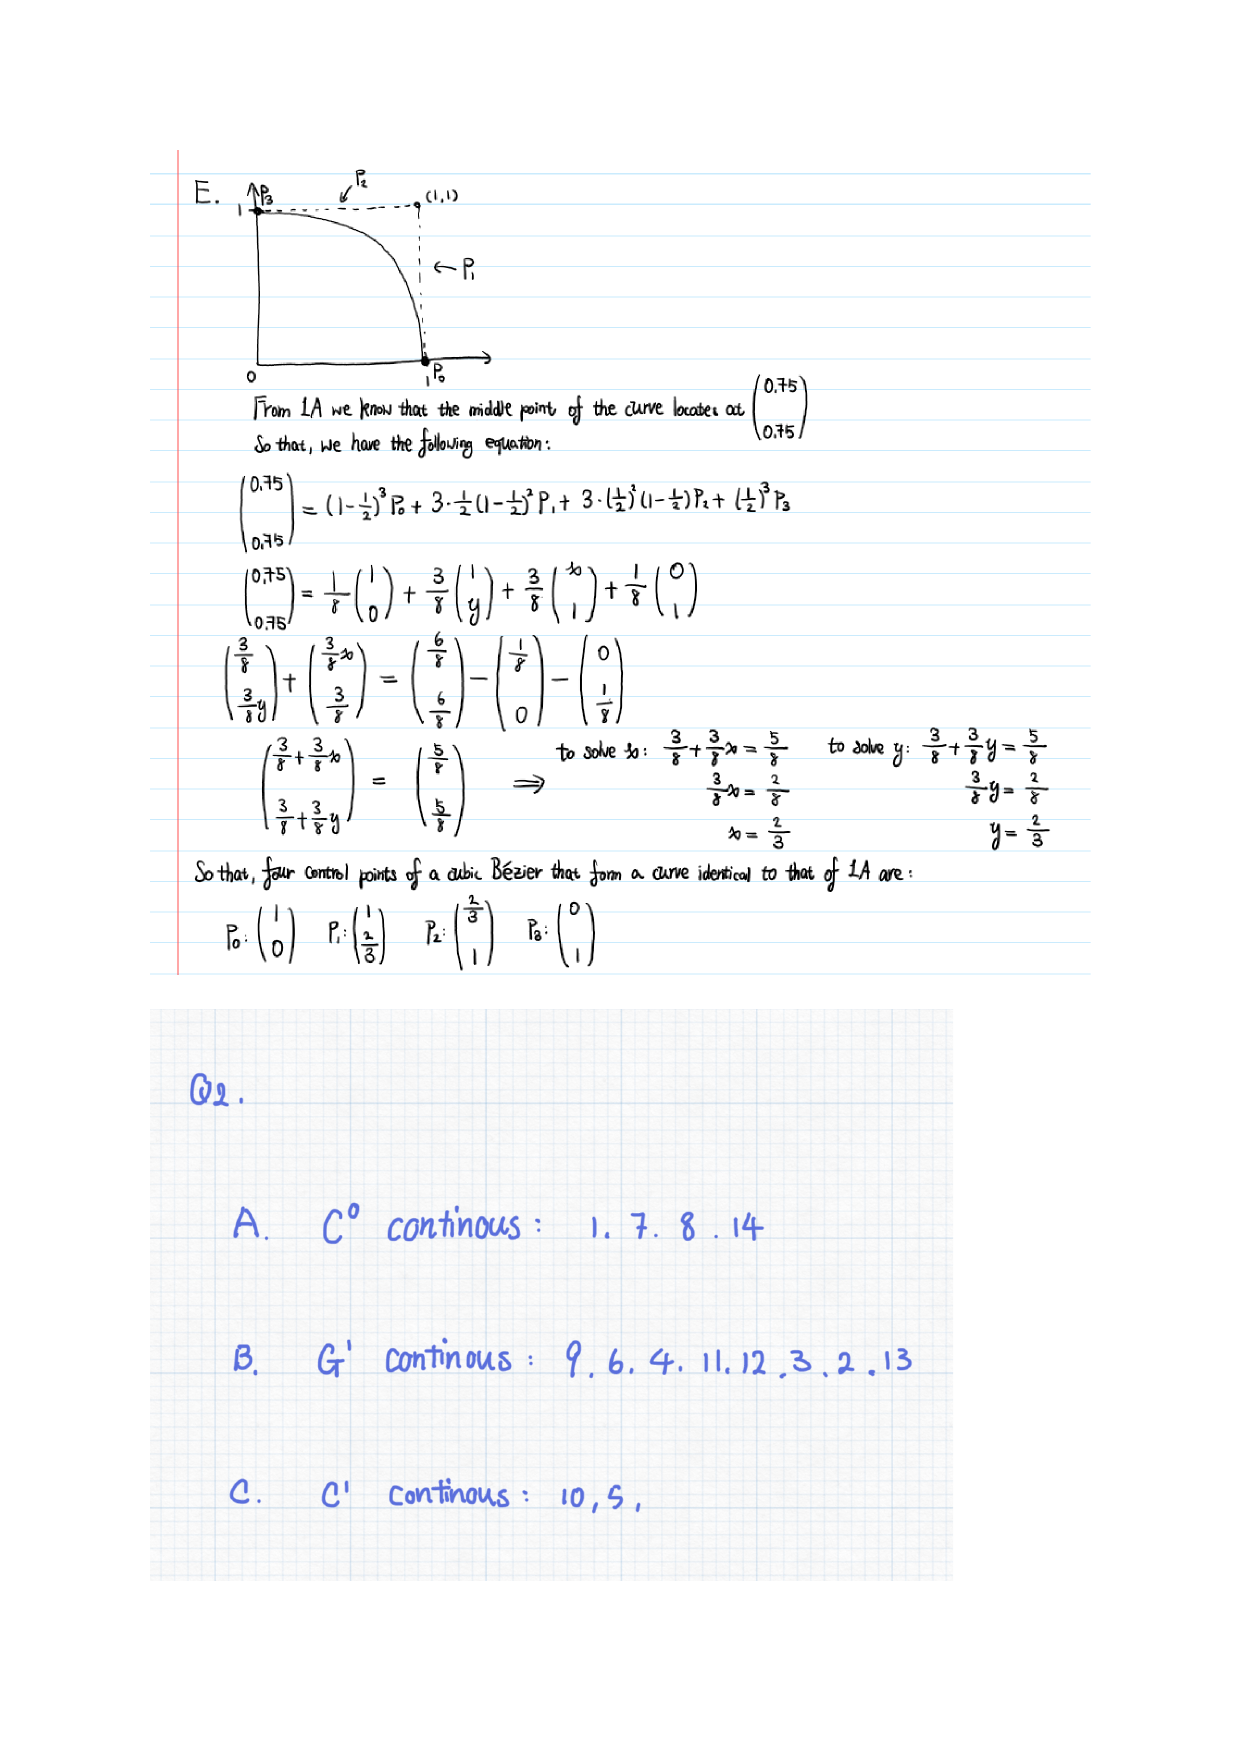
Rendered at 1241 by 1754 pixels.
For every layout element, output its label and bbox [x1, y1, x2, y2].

picture [150, 150, 1091, 975]
picture [150, 1009, 954, 1581]
